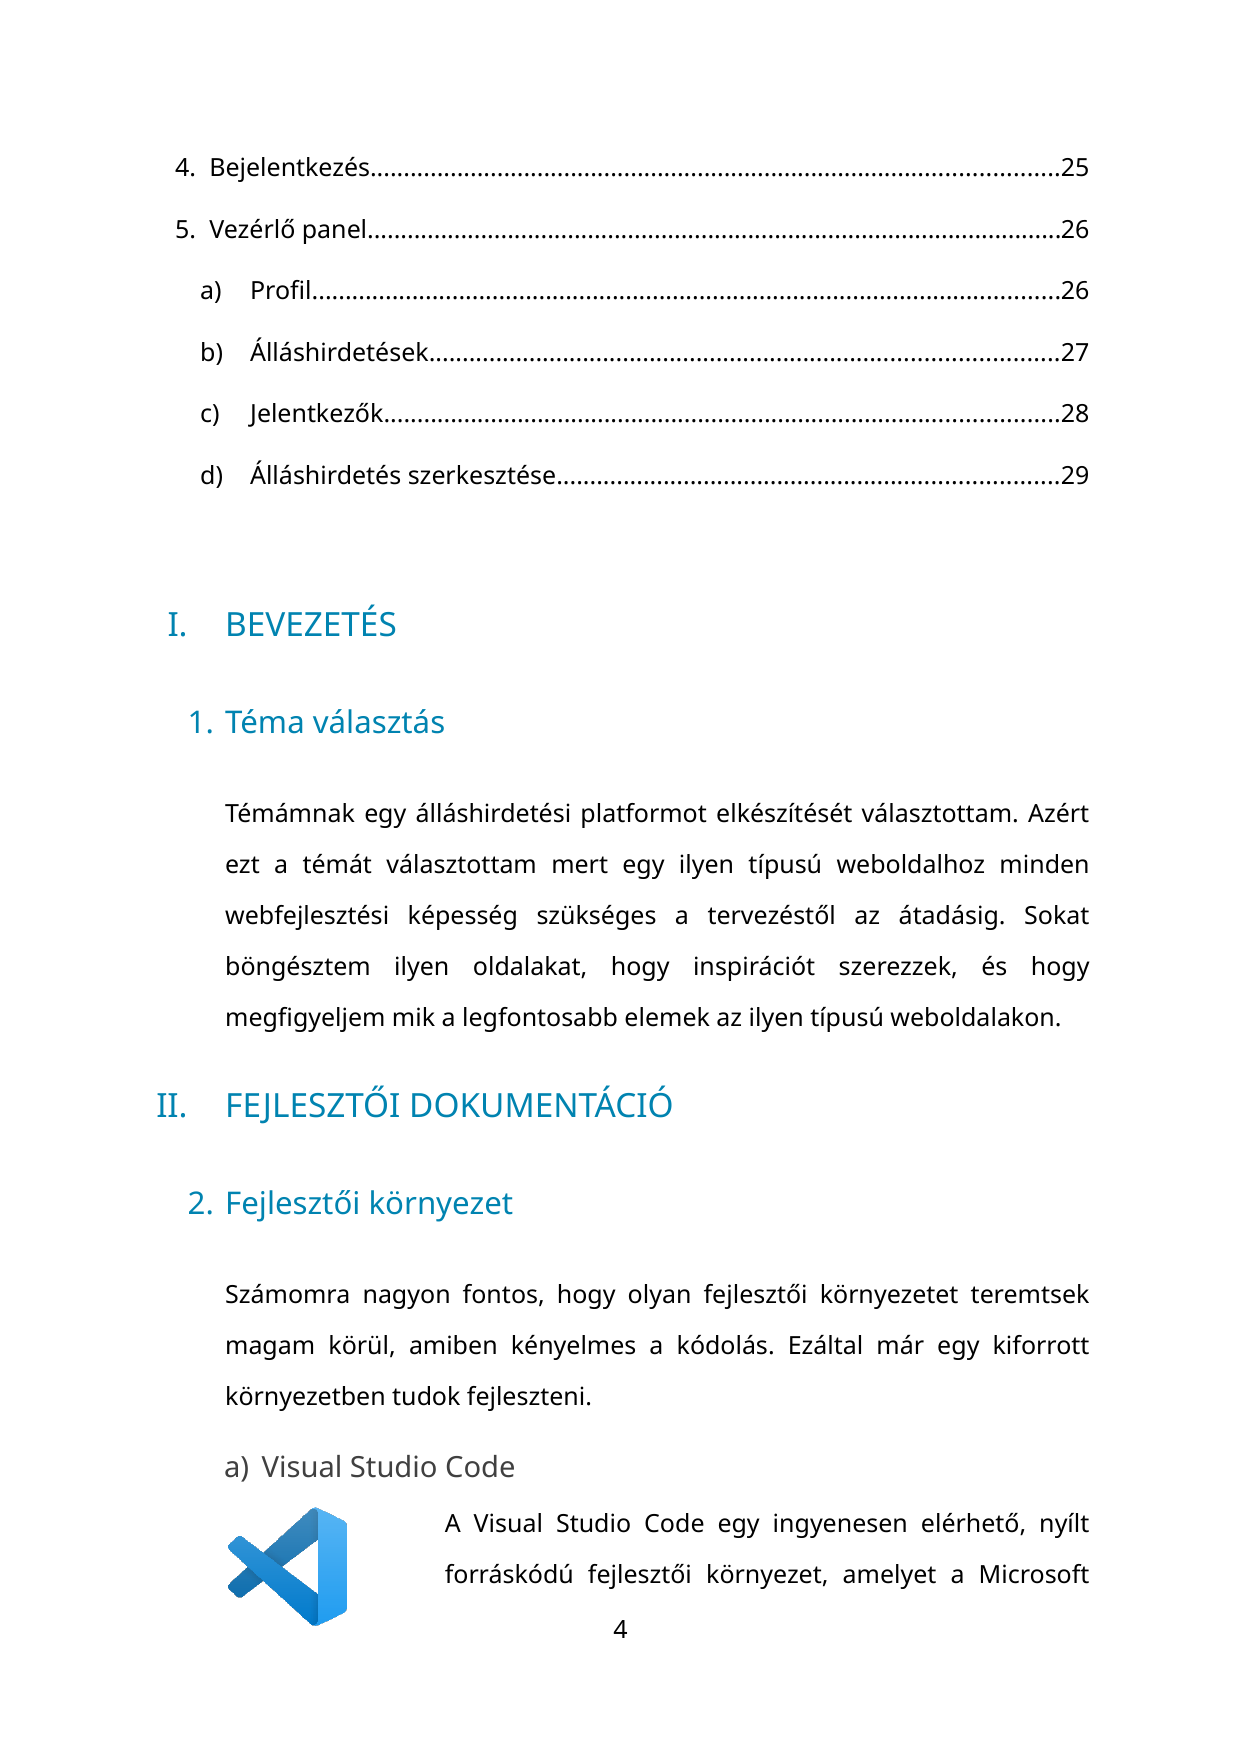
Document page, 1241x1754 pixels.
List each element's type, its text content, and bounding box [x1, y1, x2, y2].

subtitle Fejlesztői környezet [187, 1181, 1090, 1224]
text Témámnak egy álláshirdetési platformot elkészítését választottam. Azért ezt a témát választottam mert egy ilyen típusú weboldalhoz minden webfejlesztési képesség szükséges a tervezéstől az átadásig. Sokat böngésztem ilyen oldalakat, hogy inspirációt szerezzek, és hogy megfigyeljem mik a legfontosabb elemek az ilyen típusú weboldalakon. [225, 796, 1090, 1034]
text Számomra nagyon fontos, hogy olyan fejlesztői környezetet teremtsek magam körül, amiben kényelmes a kódolás. Ezáltal már egy kiforrott környezetben tudok fejleszteni. [225, 1276, 1090, 1413]
picture [228, 1591, 347, 1626]
subtitle Bevezetés [187, 601, 1090, 646]
subtitle Visual Studio Code [224, 1446, 1090, 1486]
subtitle Fejlesztői dokumentáció [187, 1082, 1090, 1127]
subtitle Téma választás [187, 700, 1090, 743]
